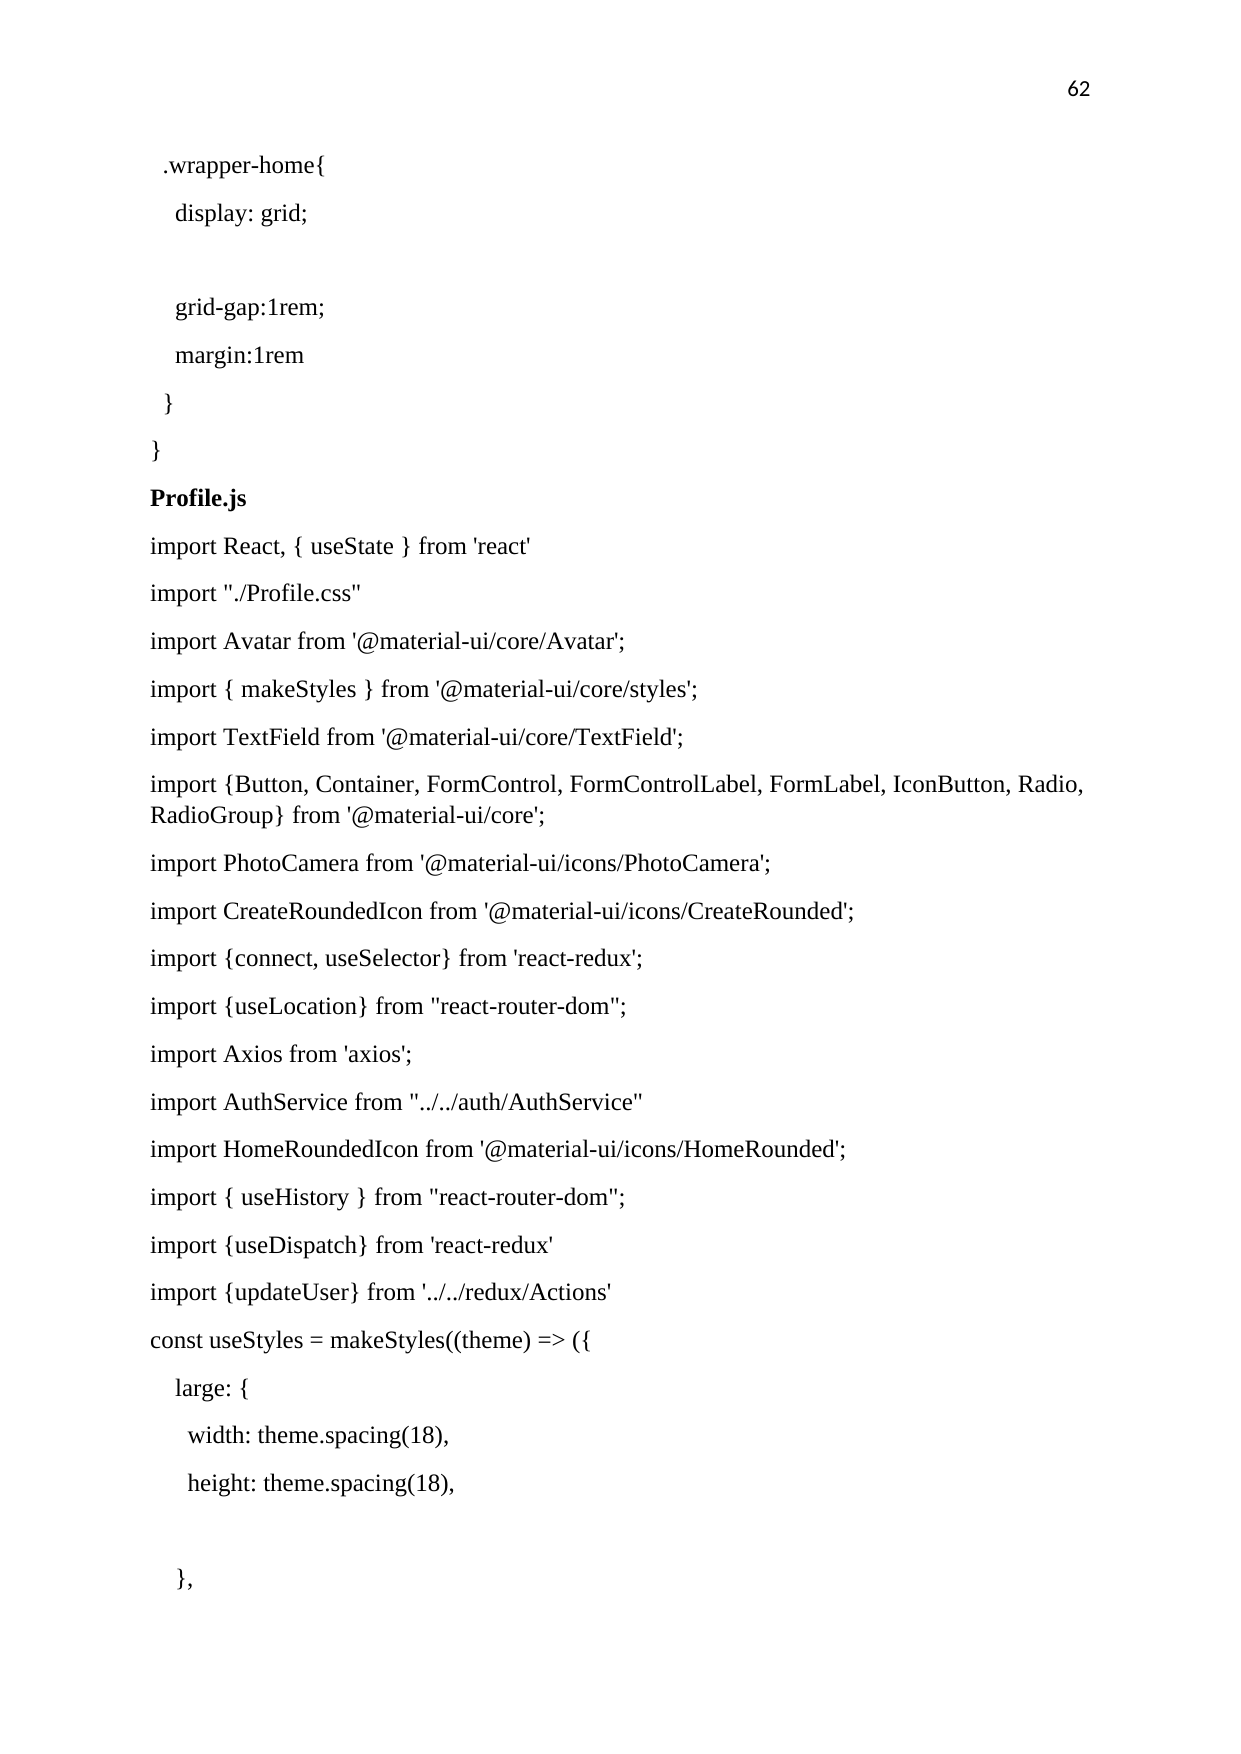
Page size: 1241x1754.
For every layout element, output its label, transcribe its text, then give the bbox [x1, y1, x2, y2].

text width: theme.spacing(18), [150, 1421, 1090, 1449]
text import React, { useState } from 'react' [150, 531, 1090, 559]
text import { useHistory } from "react-router-dom"; [150, 1182, 1090, 1211]
text import AuthService from "../../auth/AuthService" [150, 1087, 1090, 1115]
text import {useLocation} from "react-router-dom"; [150, 991, 1090, 1020]
text import HomeRoundedIcon from '@material-ui/icons/HomeRounded'; [150, 1134, 1090, 1163]
text display: grid; [150, 198, 1090, 226]
text import CreateRoundedIcon from '@material-ui/icons/CreateRounded'; [150, 896, 1090, 924]
text } [150, 435, 1090, 464]
text import "./Profile.css" [150, 578, 1090, 607]
text Profile.js [150, 483, 1090, 512]
text } [150, 388, 1090, 416]
text import {Button, Container, FormControl, FormControlLabel, FormLabel, IconButton, Radio, RadioGroup} from '@material-ui/core'; [150, 769, 1090, 829]
text const useStyles = makeStyles((theme) => ({ [150, 1325, 1090, 1354]
text import {updateUser} from '../../redux/Actions' [150, 1277, 1090, 1306]
text import {useDispatch} from 'react-redux' [150, 1230, 1090, 1258]
text .wrapper-home{ [150, 150, 1090, 179]
text import { makeStyles } from '@material-ui/core/styles'; [150, 674, 1090, 703]
text import Axios from 'axios'; [150, 1039, 1090, 1068]
text import PhotoCamera from '@material-ui/icons/PhotoCamera'; [150, 848, 1090, 877]
text import {connect, useSelector} from 'react-redux'; [150, 943, 1090, 972]
text grid-gap:1rem; [150, 292, 1090, 321]
text import TextField from '@material-ui/core/TextField'; [150, 722, 1090, 750]
text margin:1rem [150, 340, 1090, 369]
text large: { [150, 1373, 1090, 1402]
text import Avatar from '@material-ui/core/Avatar'; [150, 626, 1090, 655]
text height: theme.spacing(18), [150, 1468, 1090, 1497]
text }, [150, 1563, 1090, 1592]
